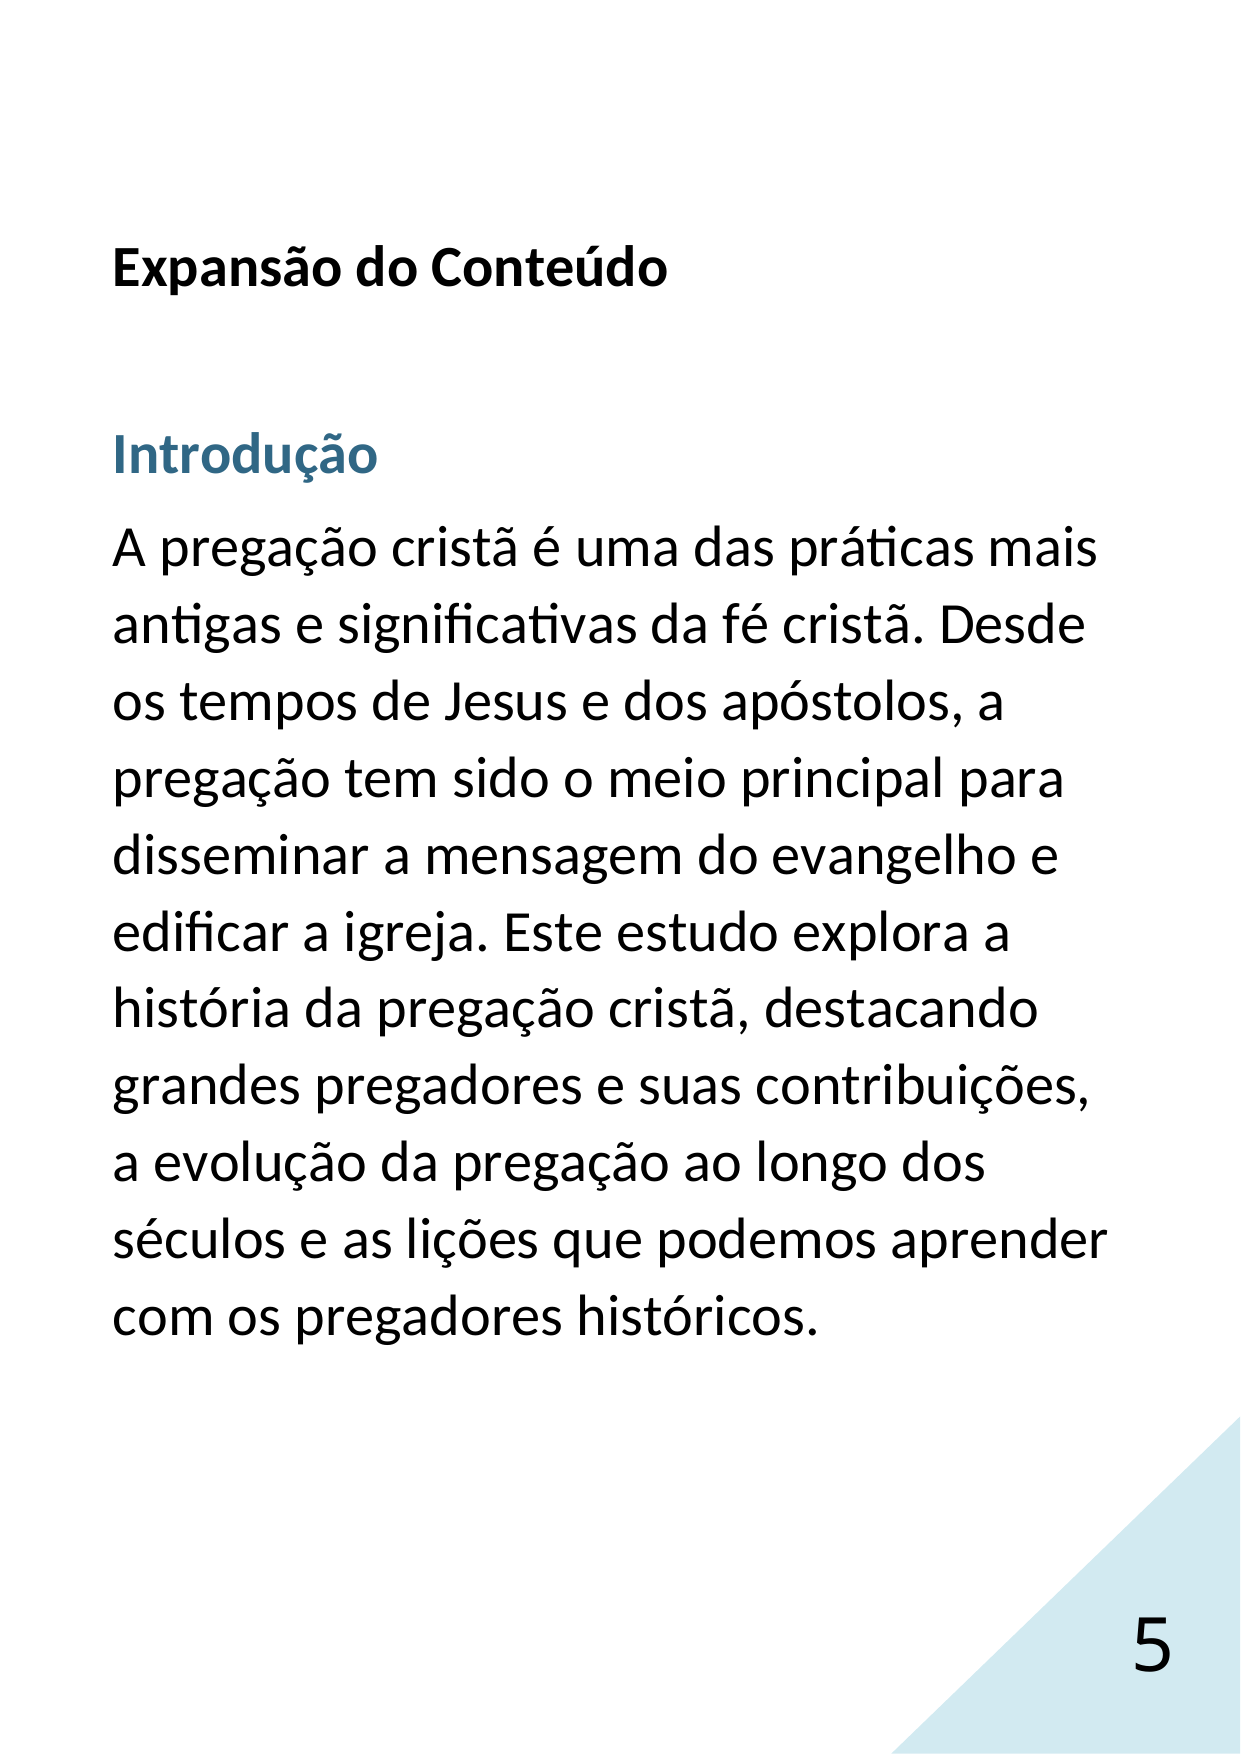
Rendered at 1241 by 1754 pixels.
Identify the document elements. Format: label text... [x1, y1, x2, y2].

text Expansão do Conteúdo [112, 229, 1128, 301]
text A pregação cristã é uma das práticas mais antigas e significativas da fé cristã. Desde os tempos de Jesus e dos apóstolos, a pregação tem sido o meio principal para disseminar a mensagem do evangelho e edificar a igreja. Este estudo explora a história da pregação cristã, destacando grandes pregadores e suas contribuições, a evolução da pregação ao longo dos séculos e as lições que podemos aprender com os pregadores históricos. [112, 510, 1128, 1350]
text Introdução [112, 416, 1128, 488]
